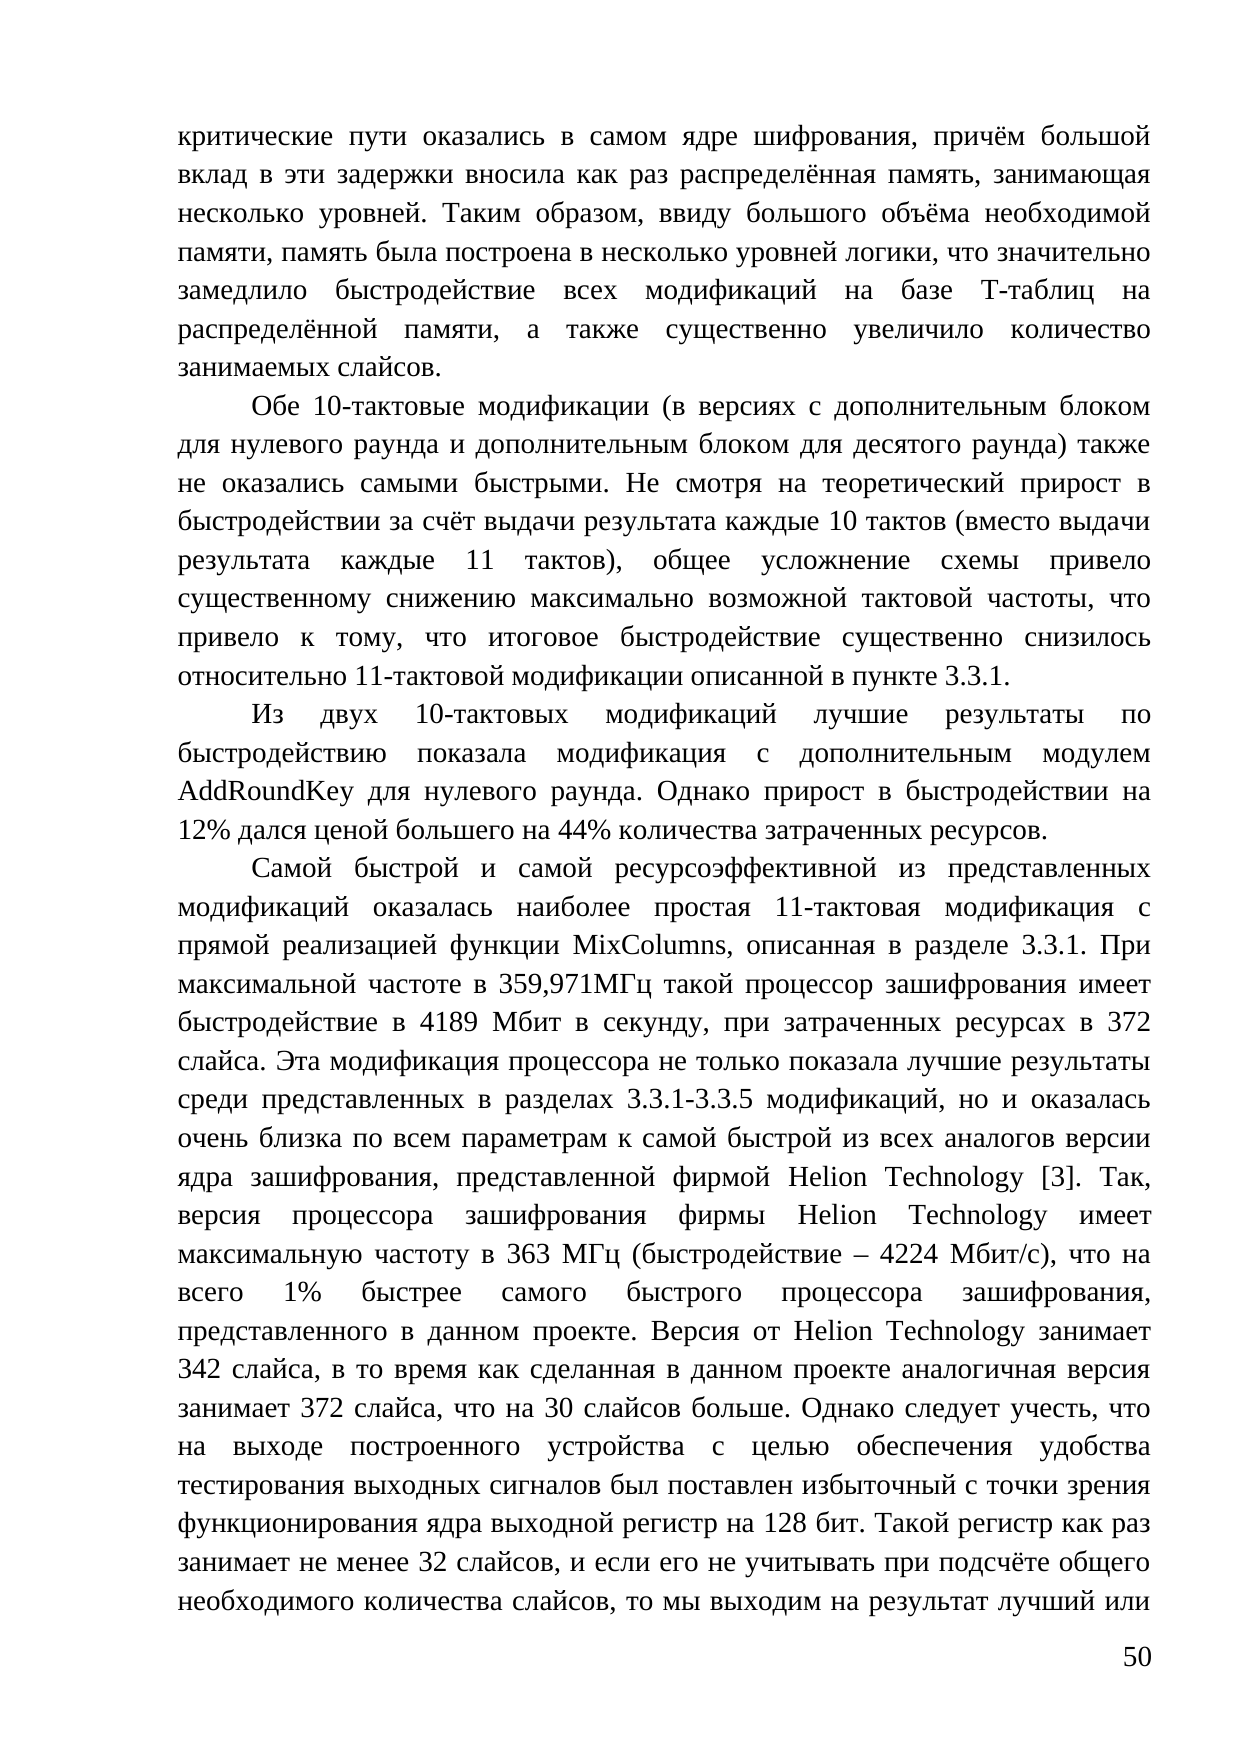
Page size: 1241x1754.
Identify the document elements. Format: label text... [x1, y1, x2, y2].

text Обе 10-тактовые модификации (в версиях с дополнительным блоком для нулевого раунда и дополнительным блоком для десятого раунда) также не оказались самыми быстрыми. Не смотря на теоретический прирост в быстродействии за счёт выдачи результата каждые 10 тактов (вместо выдачи результата каждые 11 тактов), общее усложнение схемы привело существенному снижению максимально возможной тактовой частоты, что привело к тому, что итоговое быстродействие существенно снизилось относительно 11-тактовой модификации описанной в пункте 3.3.1. [177, 388, 1152, 691]
text Из двух 10-тактовых модификаций лучшие результаты по быстродействию показала модификация с дополнительным модулем AddRoundKey для нулевого раунда. Однако прирост в быстродействии на 12% дался ценой большего на 44% количества затраченных ресурсов. [177, 696, 1152, 845]
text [177, 118, 1152, 383]
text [177, 850, 1152, 1616]
